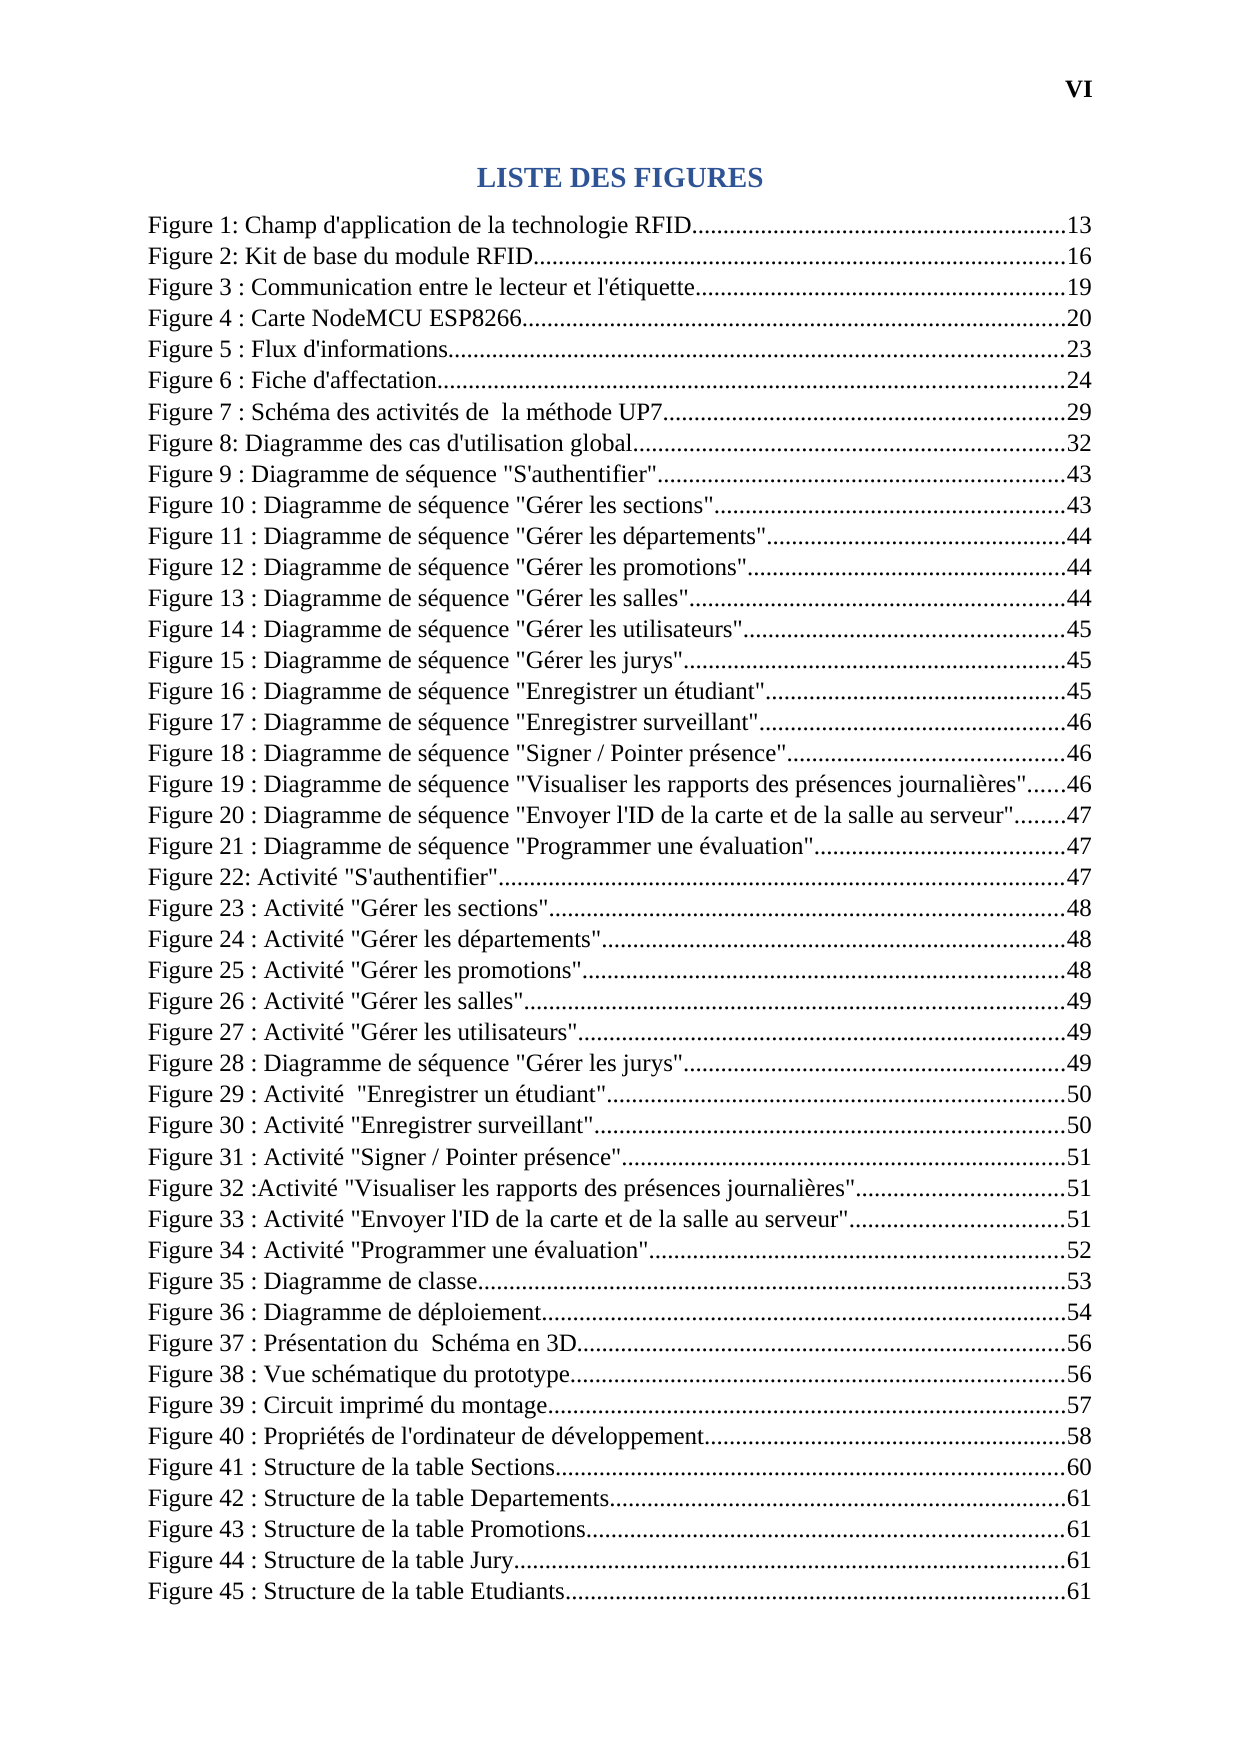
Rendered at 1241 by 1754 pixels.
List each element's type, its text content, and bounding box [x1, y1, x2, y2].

text Figure 17 : Diagramme de séquence "Enregistrer surveillant" 46 [148, 707, 1093, 736]
text Figure 36 : Diagramme de déploiement 54 [148, 1297, 1093, 1326]
text Figure 11 : Diagramme de séquence "Gérer les départements" 44 [148, 521, 1093, 549]
text Figure 42 : Structure de la table Departements 61 [148, 1483, 1093, 1512]
text Figure 15 : Diagramme de séquence "Gérer les jurys" 45 [148, 645, 1093, 674]
text Figure 1: Champ d'application de la technologie RFID 13 [148, 210, 1093, 239]
text Figure 31 : Activité "Signer / Pointer présence" 51 [148, 1142, 1093, 1170]
text Figure 3 : Communication entre le lecteur et l'étiquette 19 [148, 272, 1093, 301]
text Figure 2: Kit de base du module RFID 16 [148, 241, 1093, 270]
text Figure 37 : Présentation du Schéma en 3D 56 [148, 1328, 1093, 1357]
text Figure 16 : Diagramme de séquence "Enregistrer un étudiant" 45 [148, 676, 1093, 705]
text Figure 6 : Fiche d'affectation 24 [148, 366, 1093, 394]
text Figure 29 : Activité "Enregistrer un étudiant" 50 [148, 1079, 1093, 1108]
text Figure 13 : Diagramme de séquence "Gérer les salles" 44 [148, 583, 1093, 612]
text Figure 40 : Propriétés de l'ordinateur de développement 58 [148, 1421, 1093, 1450]
text Figure 10 : Diagramme de séquence "Gérer les sections" 43 [148, 490, 1093, 518]
text Figure 28 : Diagramme de séquence "Gérer les jurys" 49 [148, 1048, 1093, 1077]
text Figure 23 : Activité "Gérer les sections" 48 [148, 893, 1093, 922]
text Figure 24 : Activité "Gérer les départements" 48 [148, 924, 1093, 953]
text Figure 9 : Diagramme de séquence "S'authentifier" 43 [148, 459, 1093, 487]
subtitle LISTE DES FIGURES [148, 160, 1093, 194]
text Figure 18 : Diagramme de séquence "Signer / Pointer présence" 46 [148, 738, 1093, 767]
text Figure 7 : Schéma des activités de la méthode UP7 29 [148, 397, 1093, 425]
text Figure 38 : Vue schématique du prototype 56 [148, 1359, 1093, 1388]
text Figure 30 : Activité "Enregistrer surveillant" 50 [148, 1111, 1093, 1139]
text Figure 39 : Circuit imprimé du montage 57 [148, 1390, 1093, 1419]
text Figure 45 : Structure de la table Etudiants 61 [148, 1576, 1093, 1605]
text Figure 35 : Diagramme de classe 53 [148, 1266, 1093, 1294]
text Figure 12 : Diagramme de séquence "Gérer les promotions" 44 [148, 552, 1093, 581]
text Figure 25 : Activité "Gérer les promotions" 48 [148, 955, 1093, 984]
text Figure 20 : Diagramme de séquence "Envoyer l'ID de la carte et de la salle au serveur" 47 [148, 800, 1093, 829]
text Figure 22: Activité "S'authentifier" 47 [148, 862, 1093, 891]
text Figure 8: Diagramme des cas d'utilisation global 32 [148, 428, 1093, 456]
text Figure 21 : Diagramme de séquence "Programmer une évaluation" 47 [148, 831, 1093, 860]
text Figure 14 : Diagramme de séquence "Gérer les utilisateurs" 45 [148, 614, 1093, 643]
text Figure 5 : Flux d'informations 23 [148, 334, 1093, 363]
text Figure 41 : Structure de la table Sections 60 [148, 1452, 1093, 1481]
text Figure 33 : Activité "Envoyer l'ID de la carte et de la salle au serveur" 51 [148, 1204, 1093, 1232]
text Figure 19 : Diagramme de séquence "Visualiser les rapports des présences journalières" 46 [148, 769, 1093, 798]
text Figure 32 :Activité "Visualiser les rapports des présences journalières" 51 [148, 1173, 1093, 1201]
text Figure 44 : Structure de la table Jury 61 [148, 1545, 1093, 1574]
text Figure 43 : Structure de la table Promotions 61 [148, 1514, 1093, 1543]
text Figure 27 : Activité "Gérer les utilisateurs" 49 [148, 1017, 1093, 1046]
text Figure 34 : Activité "Programmer une évaluation" 52 [148, 1235, 1093, 1263]
text Figure 26 : Activité "Gérer les salles" 49 [148, 986, 1093, 1015]
text Figure 4 : Carte NodeMCU ESP8266 20 [148, 303, 1093, 332]
